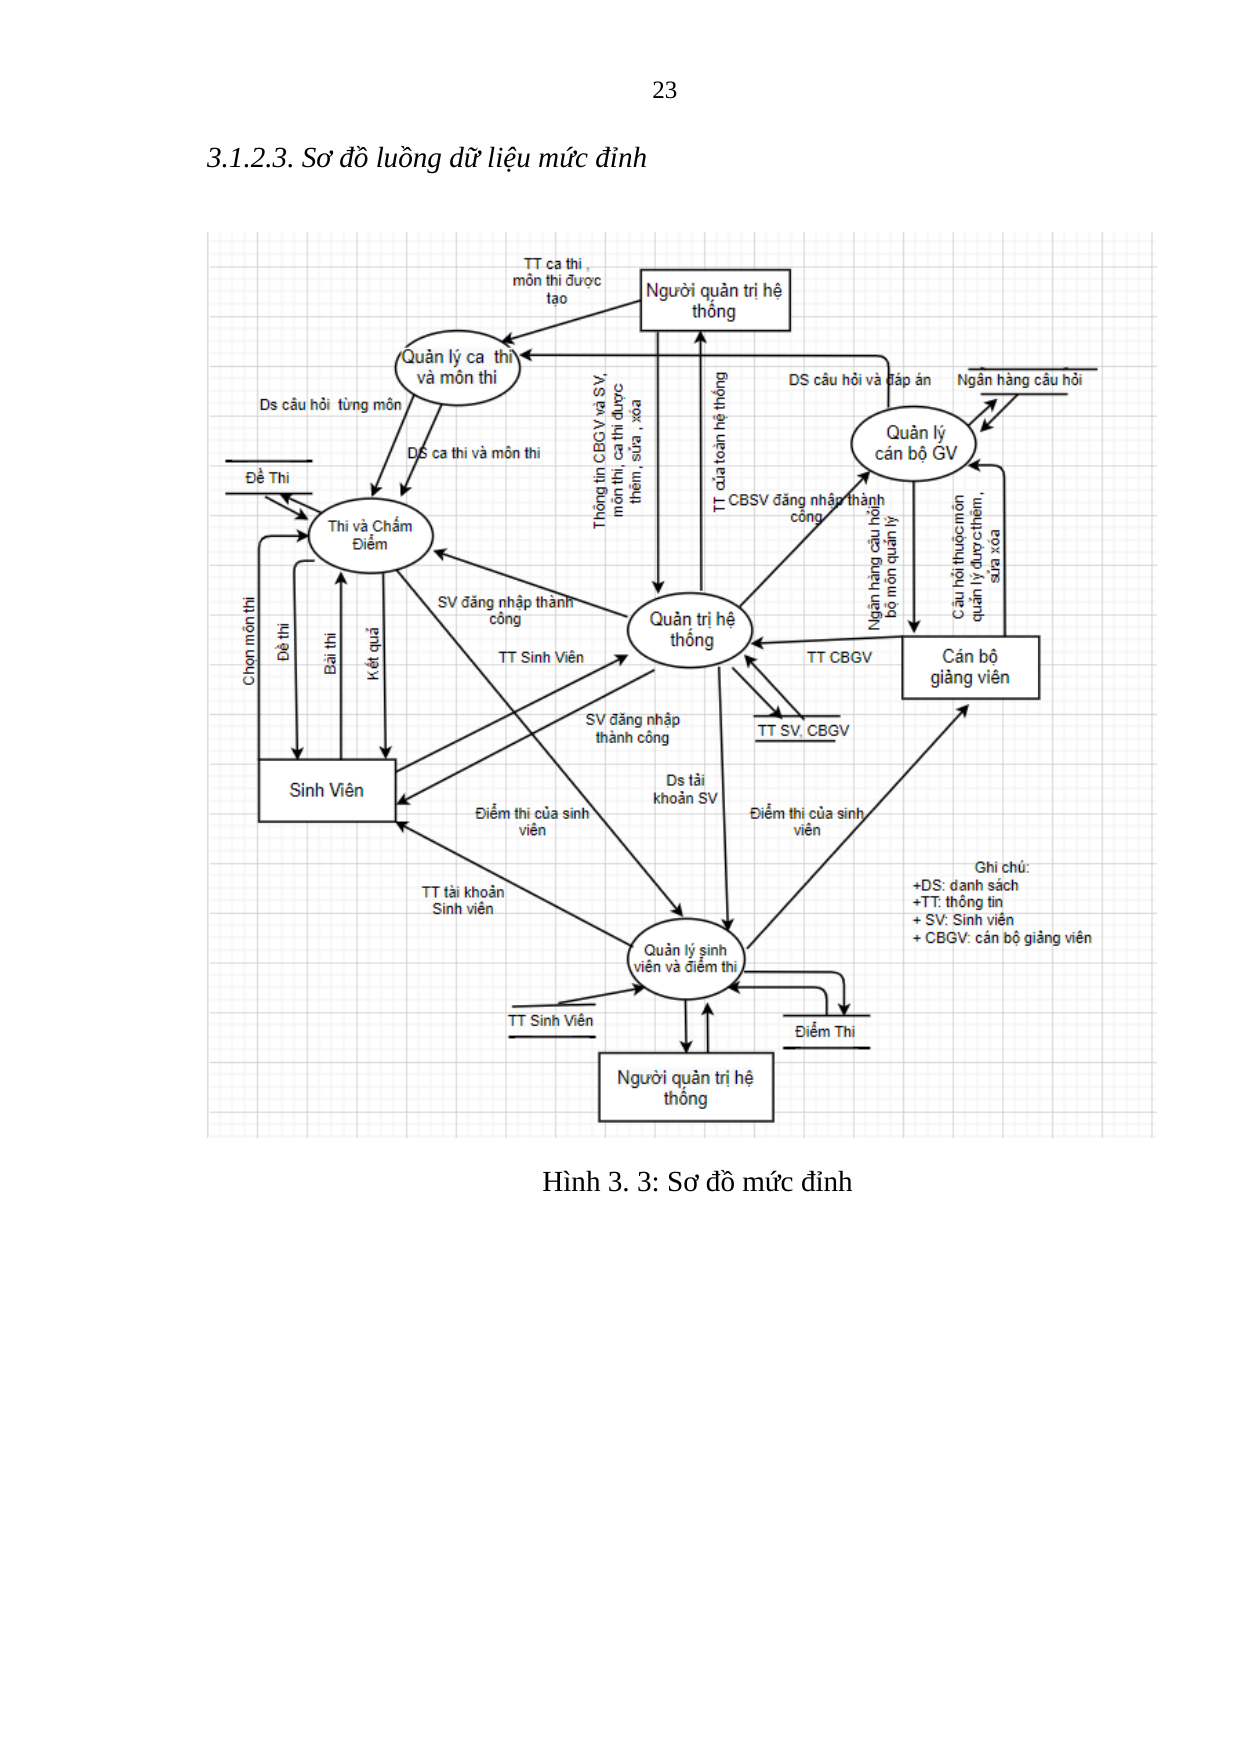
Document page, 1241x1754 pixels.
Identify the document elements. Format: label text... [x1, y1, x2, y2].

subtitle 3.1.2.3. Sơ đồ luồng dữ liệu mức đỉnh [207, 132, 1122, 174]
picture [206, 232, 1157, 1138]
